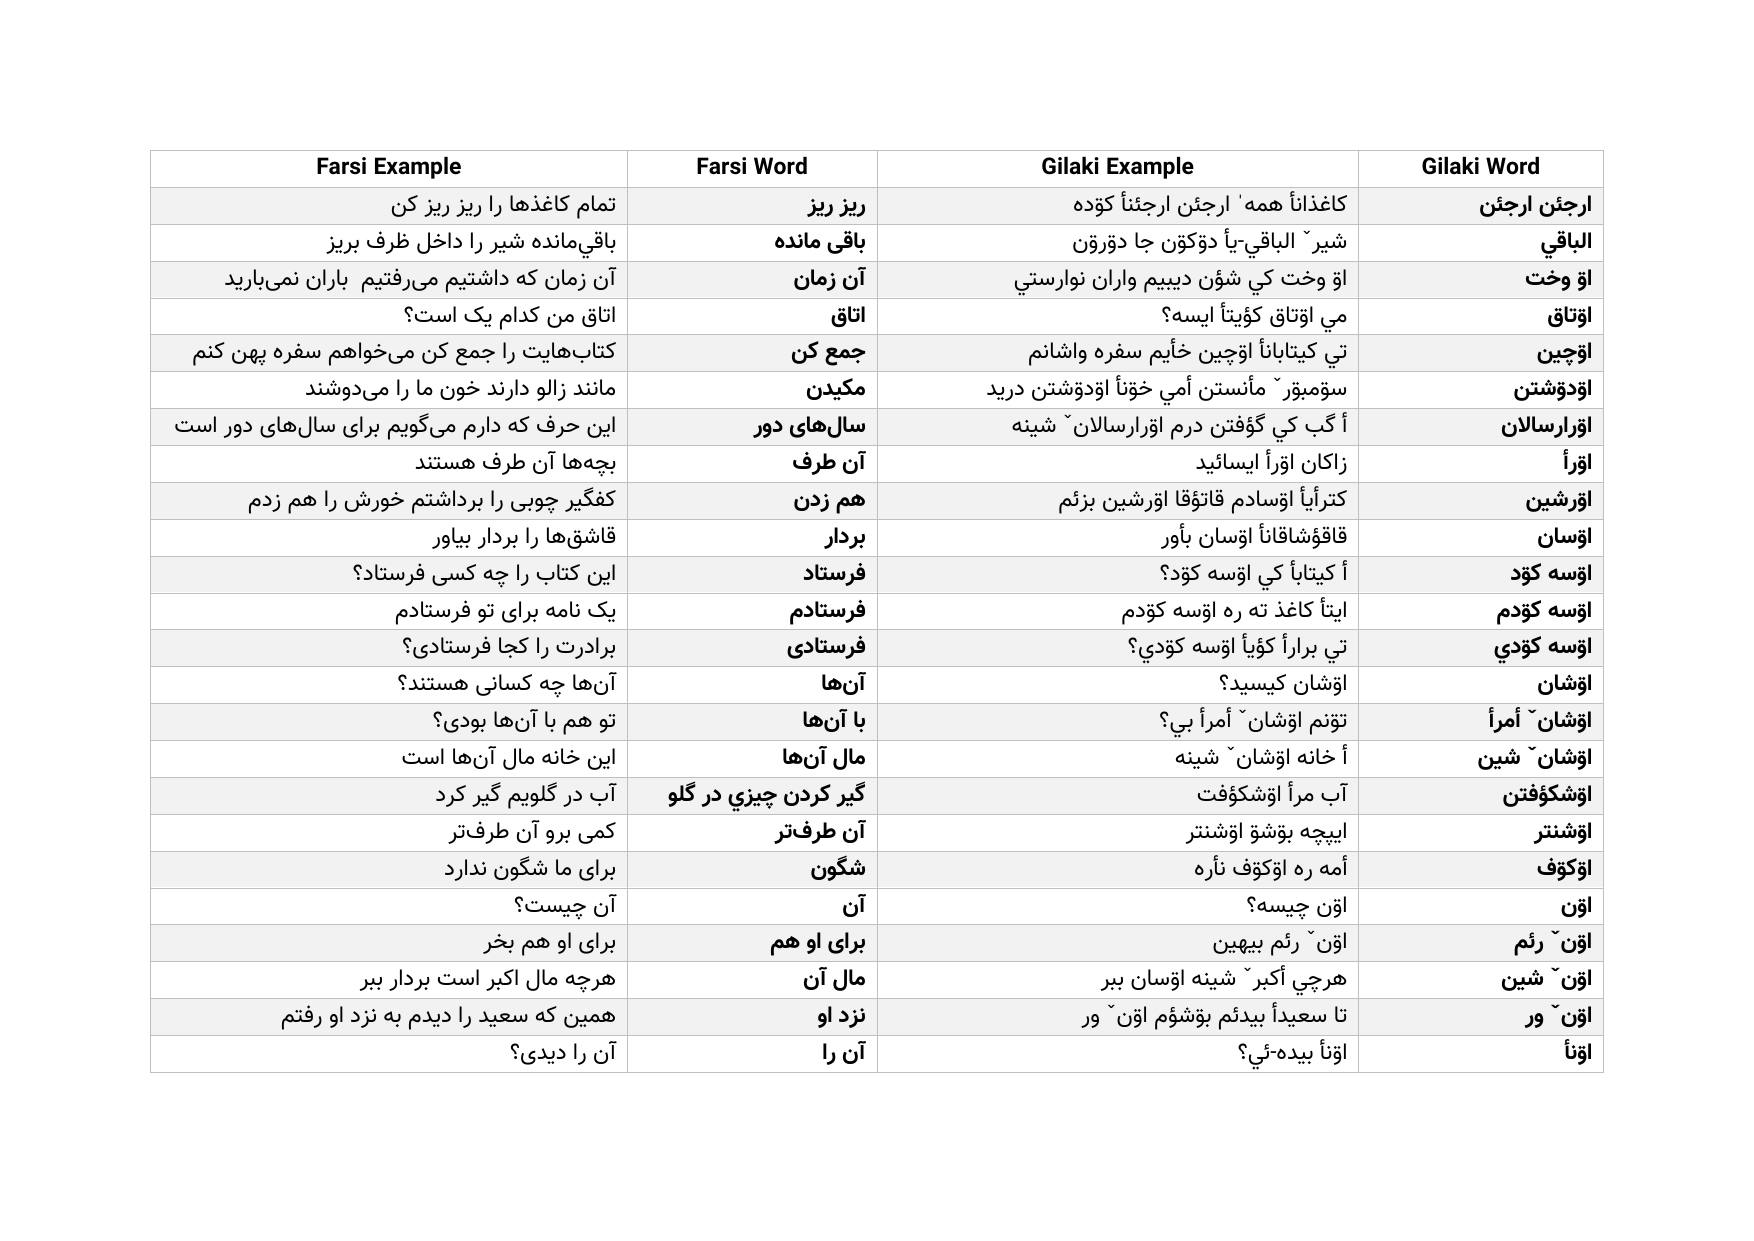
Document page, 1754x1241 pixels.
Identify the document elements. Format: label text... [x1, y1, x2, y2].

table_cell الباقي [1359, 225, 1603, 261]
table_cell کترأيأ اۊسادم قاتؤقا اۊرشين بزئم [878, 483, 1358, 519]
table_cell تو هم با آن‌ها بودى؟ [151, 704, 627, 740]
table_cell اۊرشين [1359, 483, 1603, 519]
table_header Gilaki Word [1359, 151, 1603, 187]
table_cell ايتأ کاغذ ته ره اۊسه کۊدم [878, 594, 1358, 629]
table_cell آن چيست؟ [151, 889, 627, 924]
table_cell اۊدۊشتن [1359, 372, 1603, 408]
table_cell با آن‌ها [628, 704, 877, 740]
table_cell شيرˇ الباقي-يأ دۊکۊن جا دۊرۊن [878, 225, 1358, 261]
table_header Farsi Example [151, 151, 627, 187]
table_cell براى او هم بخر [151, 925, 627, 961]
table_cell اۊنأ بيده-ئي؟ [878, 1036, 1358, 1072]
table_cell باقى مانده [628, 225, 877, 261]
table_cell اتاق من کدام يک است؟ [151, 299, 627, 334]
table_cell اۊسه کۊد [1359, 557, 1603, 592]
table_cell آن را [628, 1036, 877, 1072]
table_cell آن طرف [628, 446, 877, 482]
table_cell اۊسه کۊدي [1359, 630, 1603, 666]
table_cell سۊمبۊرˇ مأنستن أمي خۊنأ اۊدۊشتن دريد [878, 372, 1358, 408]
table_cell اۊسه کۊدم [1359, 594, 1603, 629]
table_cell اين خانه مال آن‌ها است [151, 741, 627, 777]
table_cell أ گب کي گؤفتن درم اۊرارسالانˇ شينه [878, 409, 1358, 445]
table_cell يک نامه براى تو فرستادم [151, 594, 627, 629]
table_cell اۊشان کيسيد؟ [878, 667, 1358, 703]
table_cell سال‌هاى دور [628, 409, 877, 445]
table_cell اتاق [628, 299, 877, 334]
table_cell کتاب‌هايت را جمع کن مى‌خواهم سفره پهن کنم [151, 335, 627, 371]
table_cell ريز ريز [628, 188, 877, 224]
table_cell مال آن‌ها [628, 741, 877, 777]
table_cell اۊچين [1359, 335, 1603, 371]
table_cell اۊ وخت [1359, 262, 1603, 297]
table_cell برادرت را کجا فرستادى؟ [151, 630, 627, 666]
table_cell اۊکۊف [1359, 852, 1603, 887]
table_cell براى او هم [628, 925, 877, 961]
table_cell قاشق‌ها را بردار بياور [151, 520, 627, 556]
table_cell آن طرف‌تر [628, 815, 877, 851]
table_header Gilaki Example [878, 151, 1358, 187]
table_cell بردار [628, 520, 877, 556]
table_cell آن [628, 889, 877, 924]
table_cell اۊشانˇ شين [1359, 741, 1603, 777]
table_cell مانند زالو دارند خون ما را مى‌دوشند [151, 372, 627, 408]
table_cell اين کتاب را چه کسی فرستاد؟ [151, 557, 627, 592]
table_cell تي کيتابانأ اۊچين خأيم سفره واشانم [878, 335, 1358, 371]
table_cell تا سعيدأ بيدئم بۊشؤم اۊنˇ ور [878, 999, 1358, 1035]
table_cell اۊنˇ شين [1359, 962, 1603, 998]
table_cell اۊشانˇ أمرأ [1359, 704, 1603, 740]
table_cell اۊسان [1359, 520, 1603, 556]
table_cell فرستادى [628, 630, 877, 666]
table_cell مال آن [628, 962, 877, 998]
table_cell اۊشان [1359, 667, 1603, 703]
table_cell اۊنˇ رئم بيهين [878, 925, 1358, 961]
table_cell مکيدن [628, 372, 877, 408]
table_cell اۊشنتر [1359, 815, 1603, 851]
table_cell همين که سعيد را ديدم به نزد او رفتم [151, 999, 627, 1035]
table_cell اۊرارسالان [1359, 409, 1603, 445]
table_cell کفگير چوبى را برداشتم خورش را هم زدم [151, 483, 627, 519]
table_cell اۊنˇ ور [1359, 999, 1603, 1035]
table_cell گير کردن چيزي در گلو [628, 778, 877, 814]
table_cell آب در گلويم گير کرد [151, 778, 627, 814]
table_cell براى ما شگون ندارد [151, 852, 627, 887]
table_cell زاکان اۊرأ ايسائيد [878, 446, 1358, 482]
table_cell اۊن چيسه؟ [878, 889, 1358, 924]
table_cell قاقؤشاقانأ اۊسان بأور [878, 520, 1358, 556]
table_cell أ خانه اۊشانˇ شينه [878, 741, 1358, 777]
table_cell اۊشکؤفتن [1359, 778, 1603, 814]
table_cell تي برارأ کؤيأ اۊسه کۊدي؟ [878, 630, 1358, 666]
table_cell ايپچه بۊشۊ اۊشنتر [878, 815, 1358, 851]
table_cell ارجئن ارجئن [1359, 188, 1603, 224]
table_cell فرستاد [628, 557, 877, 592]
table_cell اۊ وخت کي شؤن ديبيم واران نوارستي [878, 262, 1358, 297]
table_cell هرچه مال اکبر است بردار ببر [151, 962, 627, 998]
table_cell هم زدن [628, 483, 877, 519]
table_cell فرستادم [628, 594, 877, 629]
table_cell اۊتاق [1359, 299, 1603, 334]
table_cell تمام کاغذها را ريز ريز کن [151, 188, 627, 224]
table_cell تۊنم اۊشانˇ أمرأ بي؟ [878, 704, 1358, 740]
table_cell نزد او [628, 999, 877, 1035]
table_cell اين حرف که دارم مى‌گويم براى سال‌هاى دور است [151, 409, 627, 445]
table_cell آن زمان که داشتيم مى‌رفتیم باران نمى‌باريد [151, 262, 627, 297]
table_cell جمع کن [628, 335, 877, 371]
table_cell بچه‌ها آن طرف هستند [151, 446, 627, 482]
table_cell آن‌ها [628, 667, 877, 703]
table_header Farsi Word [628, 151, 877, 187]
table_cell باقي‌مانده شير را داخل ظرف بريز [151, 225, 627, 261]
table_cell آب مرأ اۊشکؤفت [878, 778, 1358, 814]
table_cell أمه ره اۊکۊف نأره [878, 852, 1358, 887]
table_cell شگون [628, 852, 877, 887]
table_cell آن را ديدى؟ [151, 1036, 627, 1072]
table_cell اۊنˇ رئم [1359, 925, 1603, 961]
table_cell آن‌ها چه کسانى هستند؟ [151, 667, 627, 703]
table_cell ﻿کاغذانأ همهˈ ارجئن ارجئنأ کۊده [878, 188, 1358, 224]
table_cell هرچي أکبرˇ شينه اۊسان ببر [878, 962, 1358, 998]
table_cell کمى برو آن طرف‌تر [151, 815, 627, 851]
table_cell أ کيتابأ کي اۊسه کۊد؟ [878, 557, 1358, 592]
table_cell آن زمان [628, 262, 877, 297]
table_cell اۊنأ [1359, 1036, 1603, 1072]
table_cell مي اۊتاق کؤيتأ ايسه؟ [878, 299, 1358, 334]
table_cell اۊن [1359, 889, 1603, 924]
table_cell اۊرأ [1359, 446, 1603, 482]
